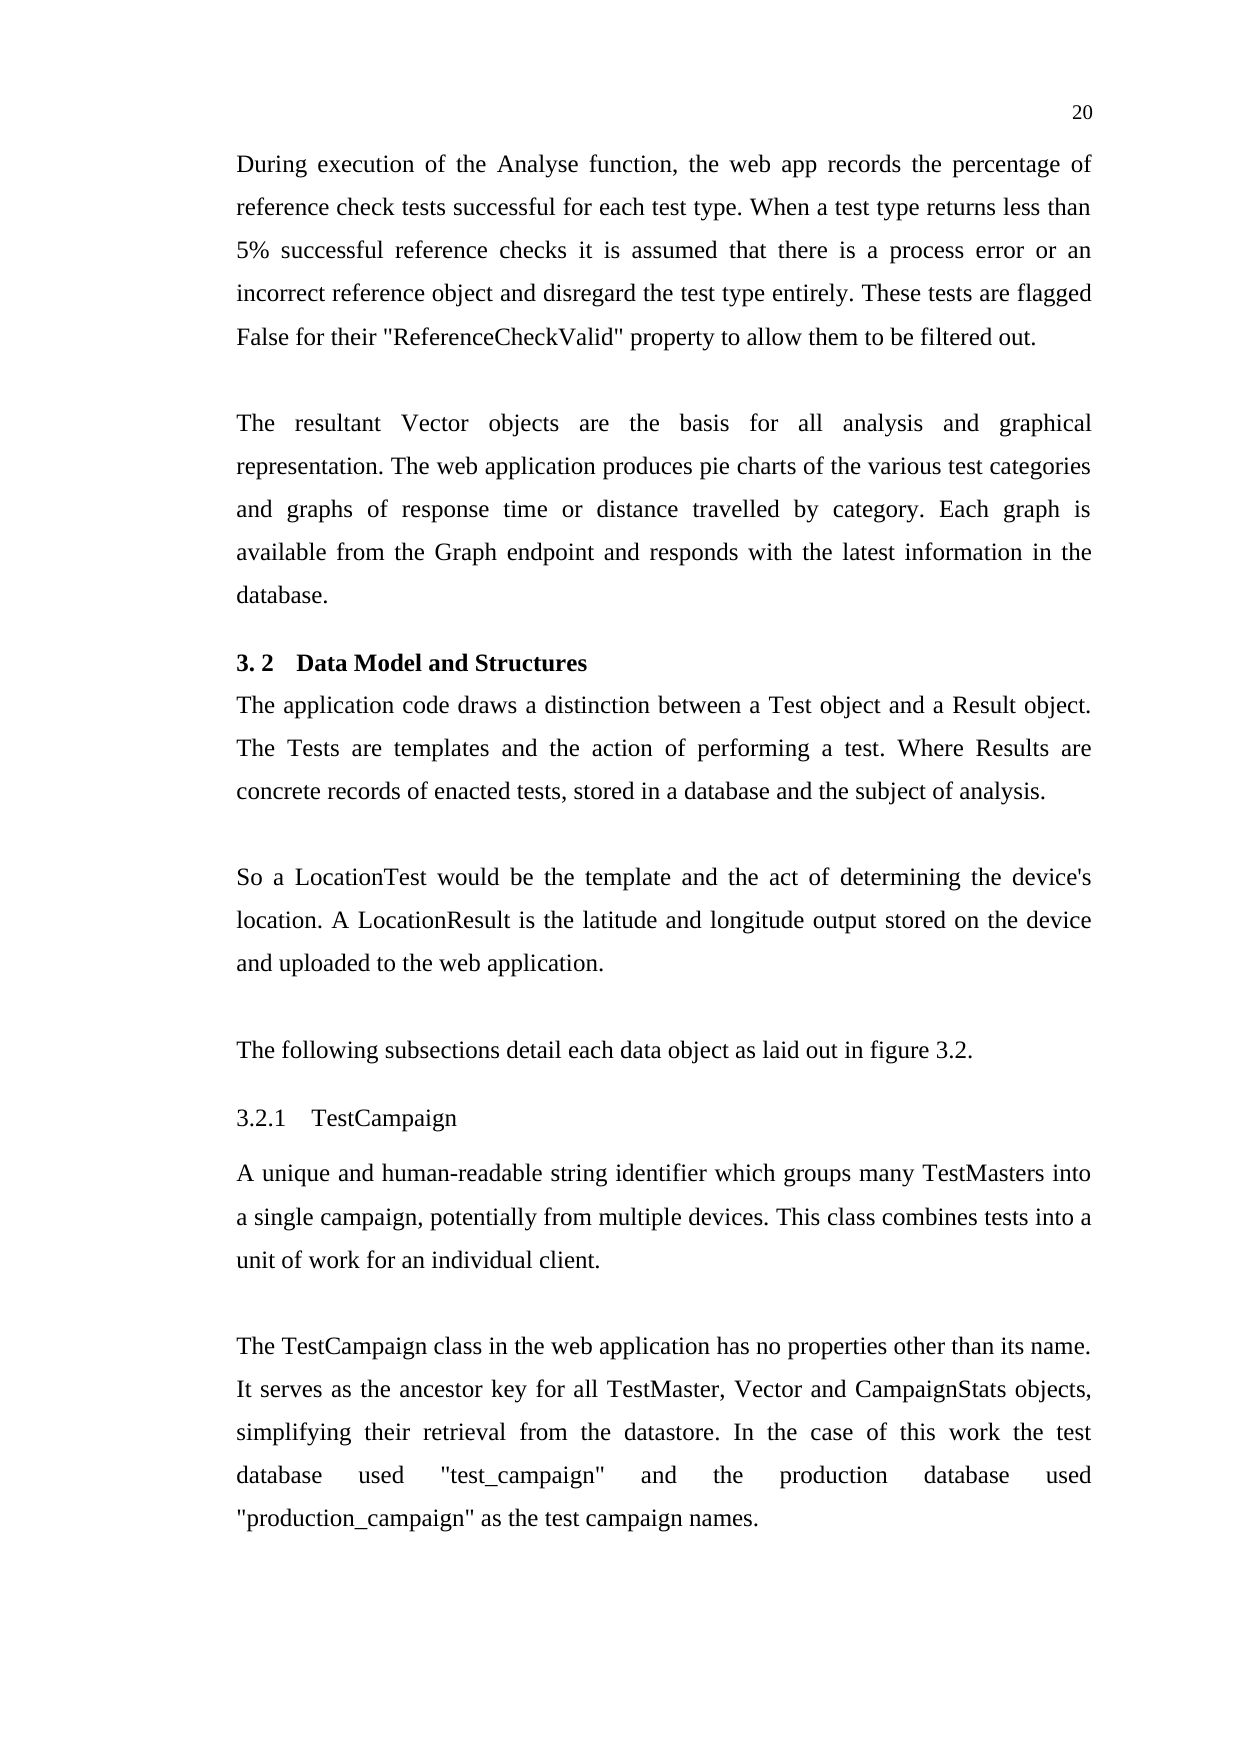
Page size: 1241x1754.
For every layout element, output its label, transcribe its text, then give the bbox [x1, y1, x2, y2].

subtitle Data Model and Structures [236, 648, 1092, 677]
text The TestCampaign class in the web application has no properties other than its name. It serves as the ancestor key for all TestMaster, Vector and CampaignStats objects, simplifying their retrieval from the datastore. In the case of this work the test database used "test_campaign" and the production database used "production_campaign" as the test campaign names. [236, 1331, 1092, 1532]
text A unique and human-readable string identifier which groups many TestMasters into a single campaign, potentially from multiple devices. This class combines tests into a unit of work for an individual client. [236, 1158, 1092, 1273]
text The application code draws a distinction between a Test object and a Result object. The Tests are templates and the action of performing a test. Where Results are concrete records of enacted tests, stored in a database and the subject of analysis. [236, 690, 1092, 805]
text So a LocationTest would be the template and the act of determining the device's location. A LocationResult is the latitude and longitude output stored on the device and uploaded to the web application. [236, 862, 1092, 977]
text The resultant Vector objects are the basis for all analysis and graphical representation. The web application produces pie charts of the various test categories and graphs of response time or distance travelled by category. Each graph is available from the Graph endpoint and responds with the latest information in the database. [236, 408, 1092, 609]
subtitle TestCampaign [236, 1103, 1092, 1132]
text The following subsections detail each data object as laid out in figure 3.2. [236, 1035, 1092, 1063]
text During execution of the Analyse function, the web app records the percentage of reference check tests successful for each test type. When a test type returns less than 5% successful reference checks it is assumed that there is a process error or an incorrect reference object and disregard the test type entirely. These tests are flagged False for their "ReferenceCheckValid" property to allow them to be filtered out. [236, 149, 1092, 350]
